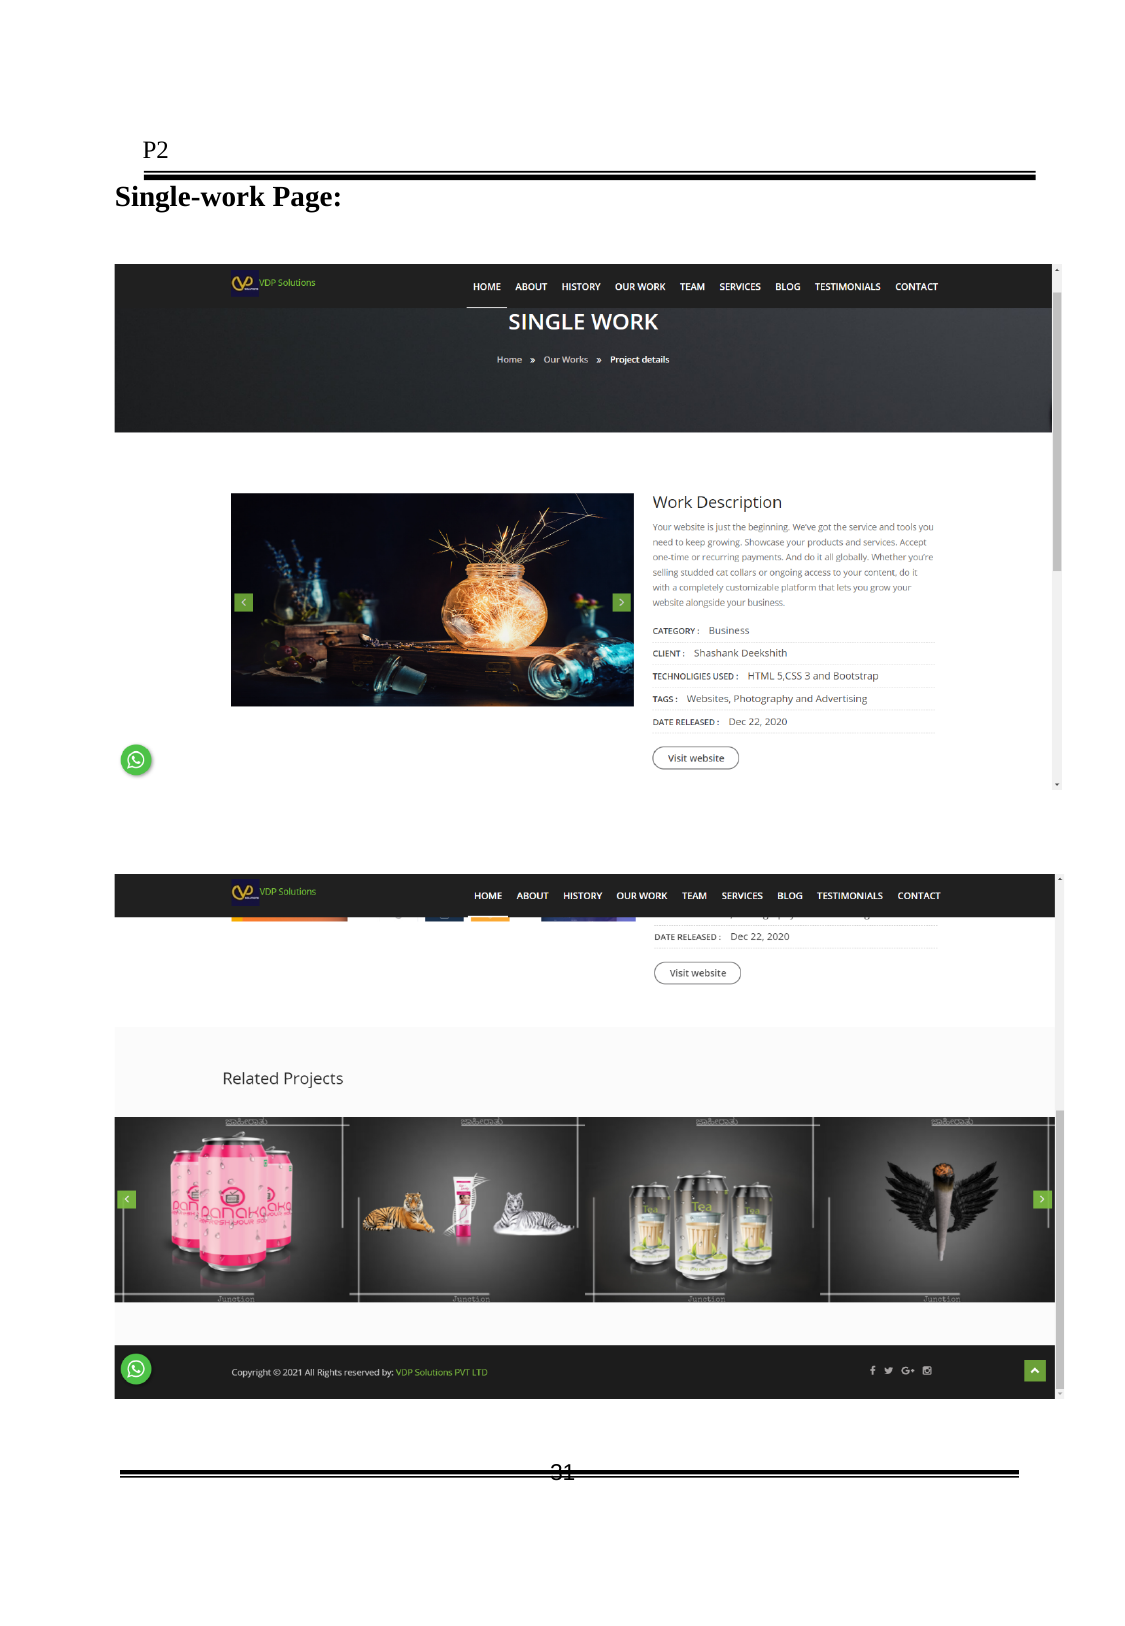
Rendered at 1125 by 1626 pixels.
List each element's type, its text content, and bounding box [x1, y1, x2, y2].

picture [114, 874, 1065, 1399]
subtitle Single-work Page: [81, 179, 1019, 213]
picture [114, 264, 1062, 790]
